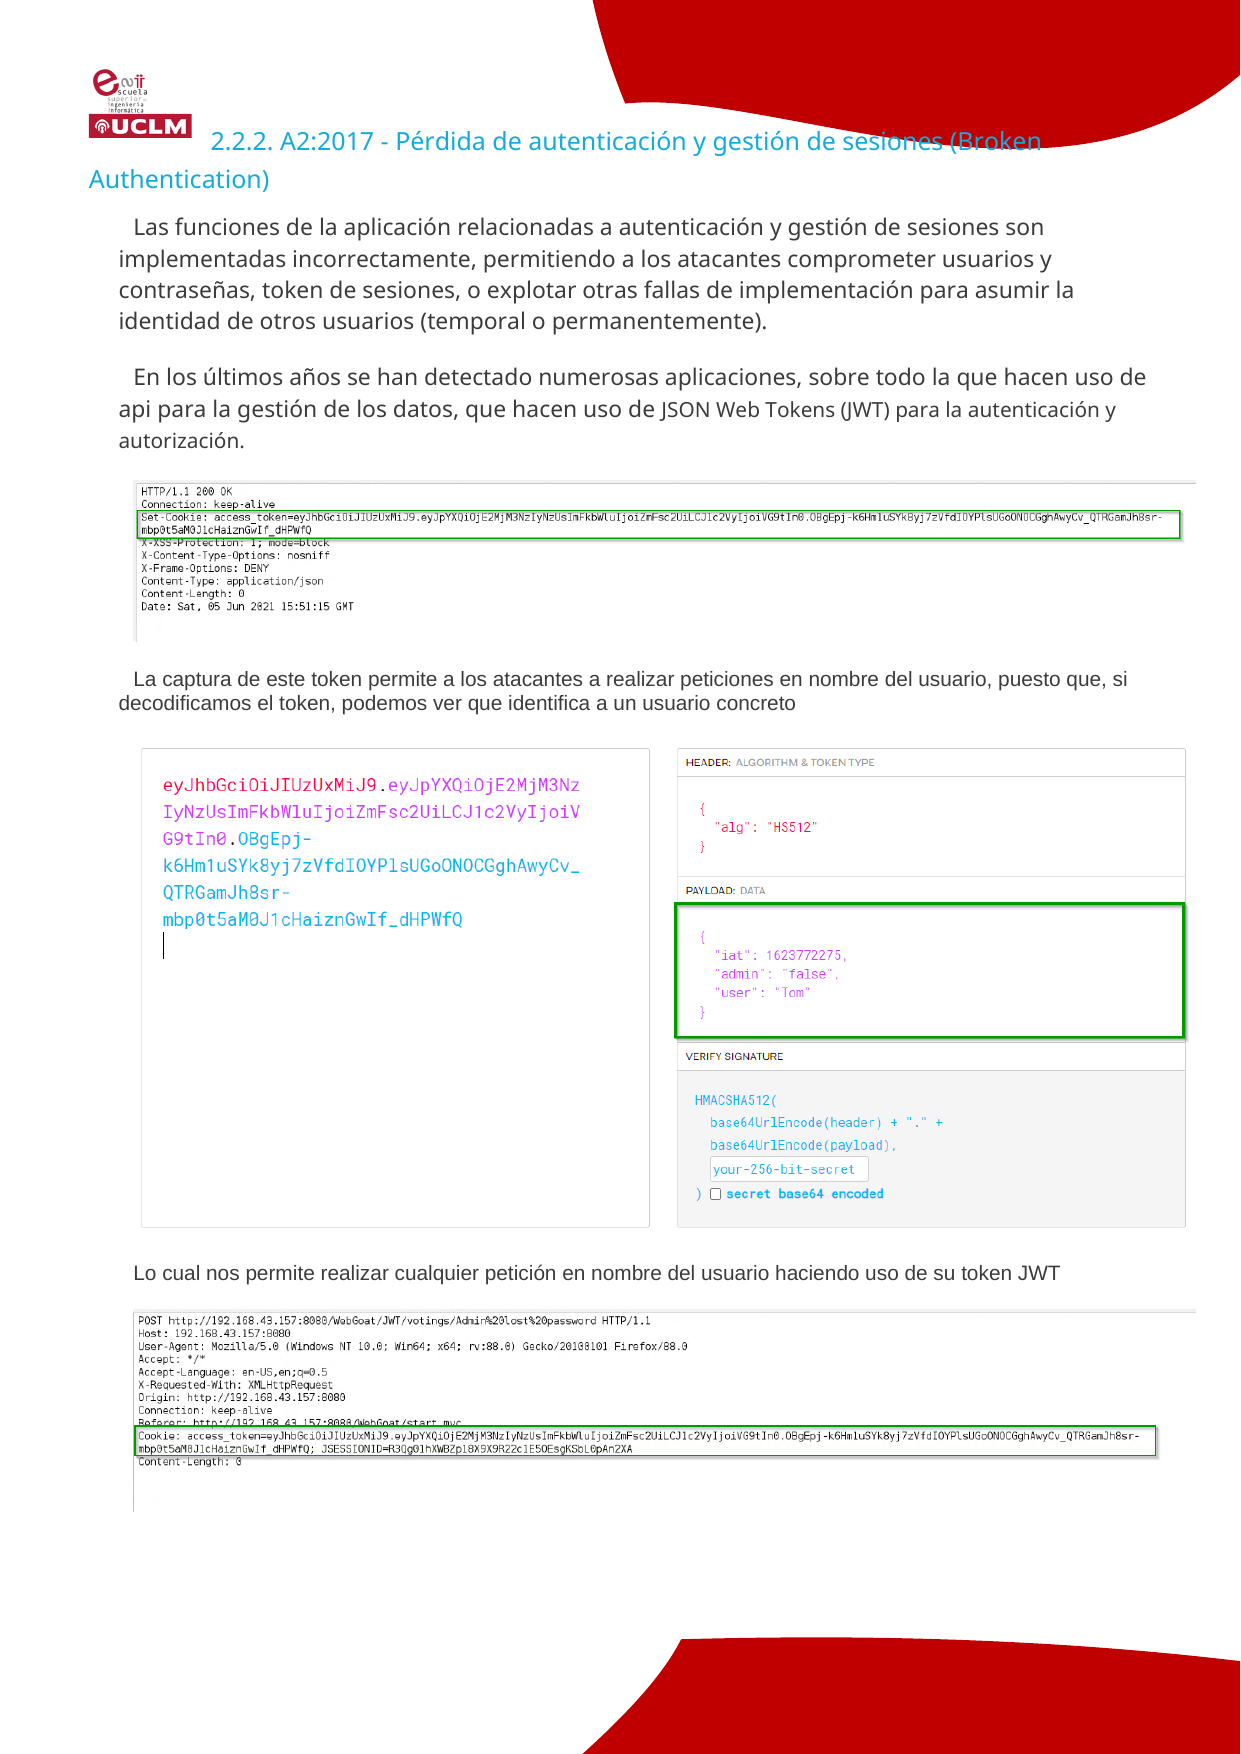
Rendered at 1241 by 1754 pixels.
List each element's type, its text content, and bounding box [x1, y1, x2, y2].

picture [88, 68, 192, 138]
picture [133, 740, 1197, 1236]
text Lo cual nos permite realizar cualquier petición en nombre del usuario haciendo uso de su token JWT [118, 1260, 1152, 1284]
subtitle A2:2017 - Pérdida de autenticación y gestión de sesiones (Broken Authentication) [89, 124, 1152, 195]
picture [133, 1309, 1197, 1512]
text Las funciones de la aplicación relacionadas a autenticación y gestión de sesiones son implementadas incorrectamente, permitiendo a los atacantes comprometer usuarios y contraseñas, token de sesiones, o explotar otras fallas de implementación para asumir la identidad de otros usuarios (temporal o permanentemente). [118, 211, 1152, 336]
text En los últimos años se han detectado numerosas aplicaciones, sobre todo la que hacen uso de api para la gestión de los datos, que hacen uso de JSON Web Tokens (JWT) para la autenticación y autorización. [118, 361, 1152, 455]
picture [133, 480, 1197, 642]
text La captura de este token permite a los atacantes a realizar peticiones en nombre del usuario, puesto que, si decodificamos el token, podemos ver que identifica a un usuario concreto [118, 667, 1152, 715]
